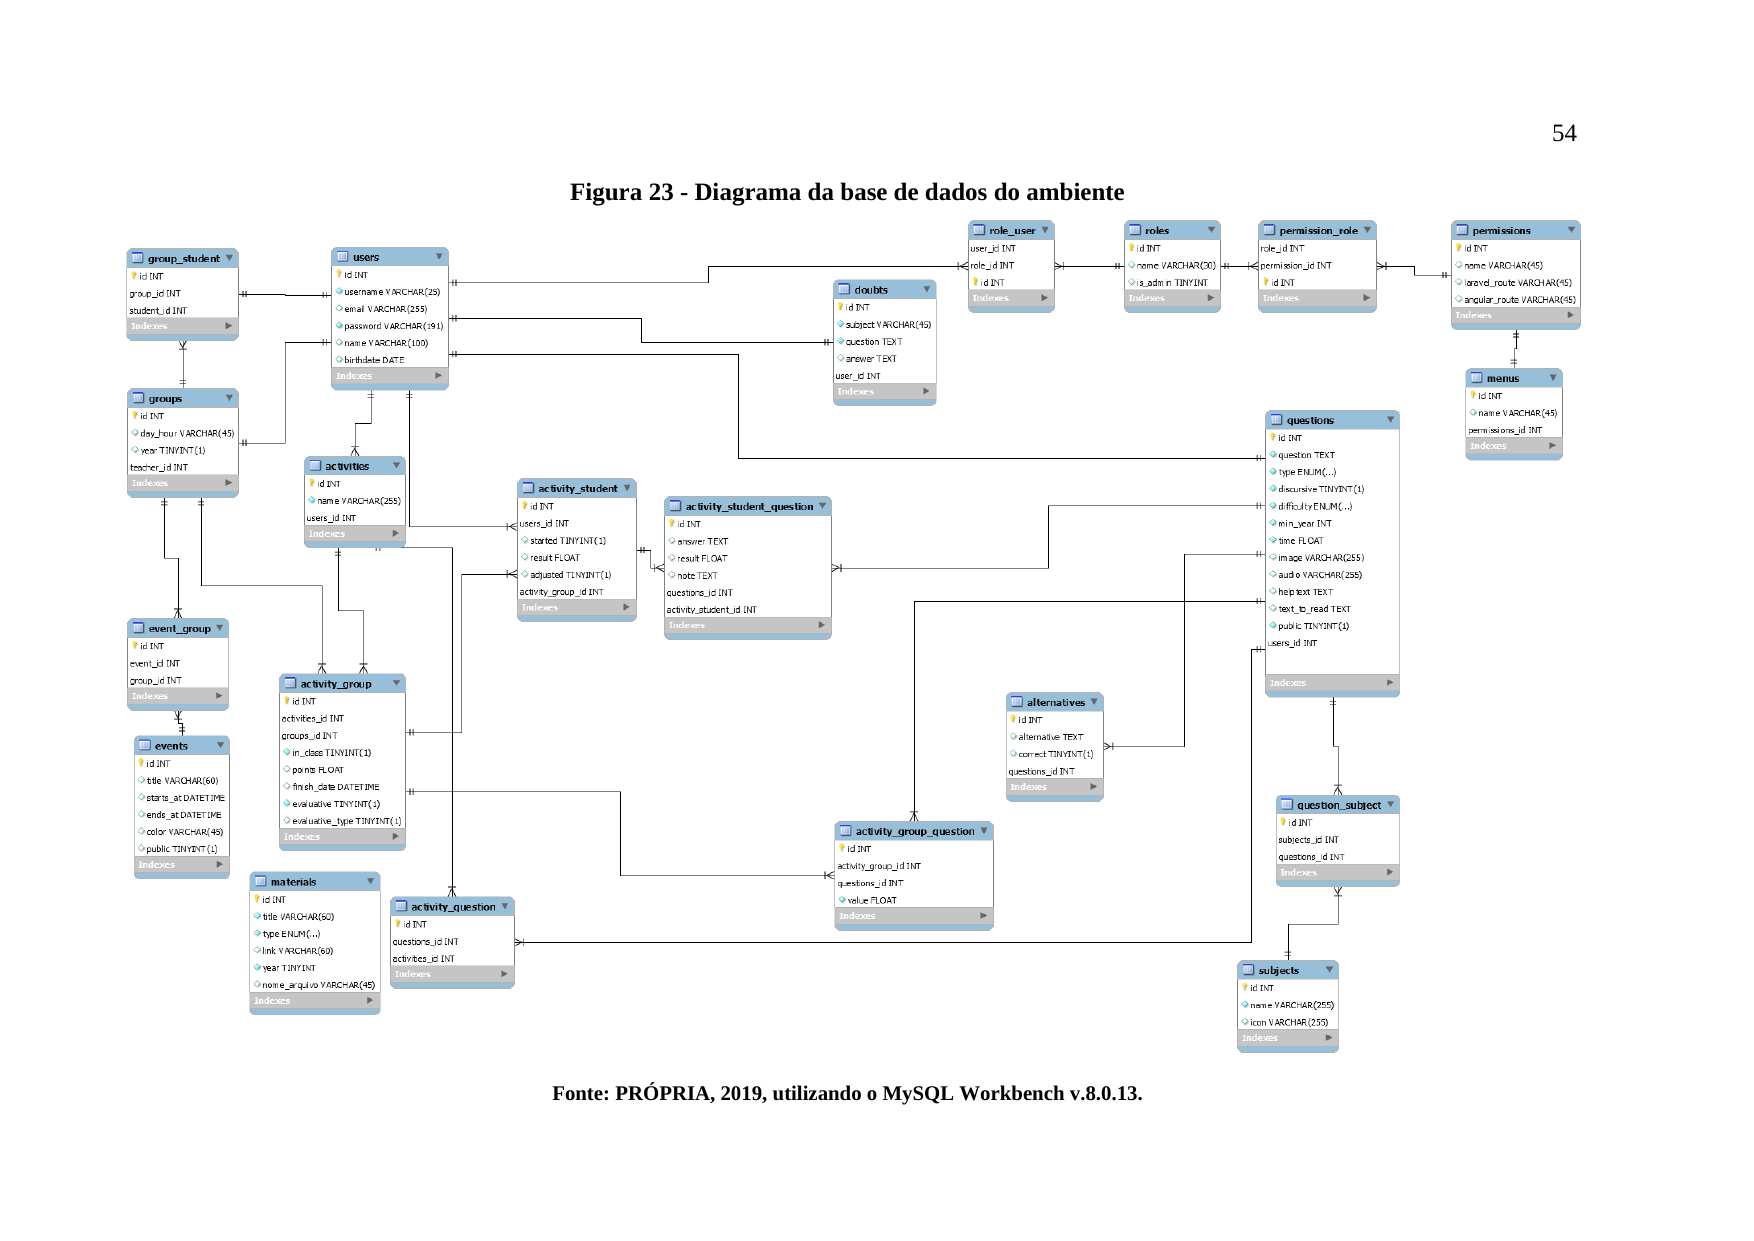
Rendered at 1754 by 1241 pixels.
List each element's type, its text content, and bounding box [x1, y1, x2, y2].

text Figura - Diagrama da base de dados do ambiente [118, 177, 1577, 206]
text Fonte: PRÓPRIA, 2019, utilizando o MySQL Workbench v.8.0.13. [118, 1081, 1577, 1105]
picture [118, 220, 1588, 1067]
